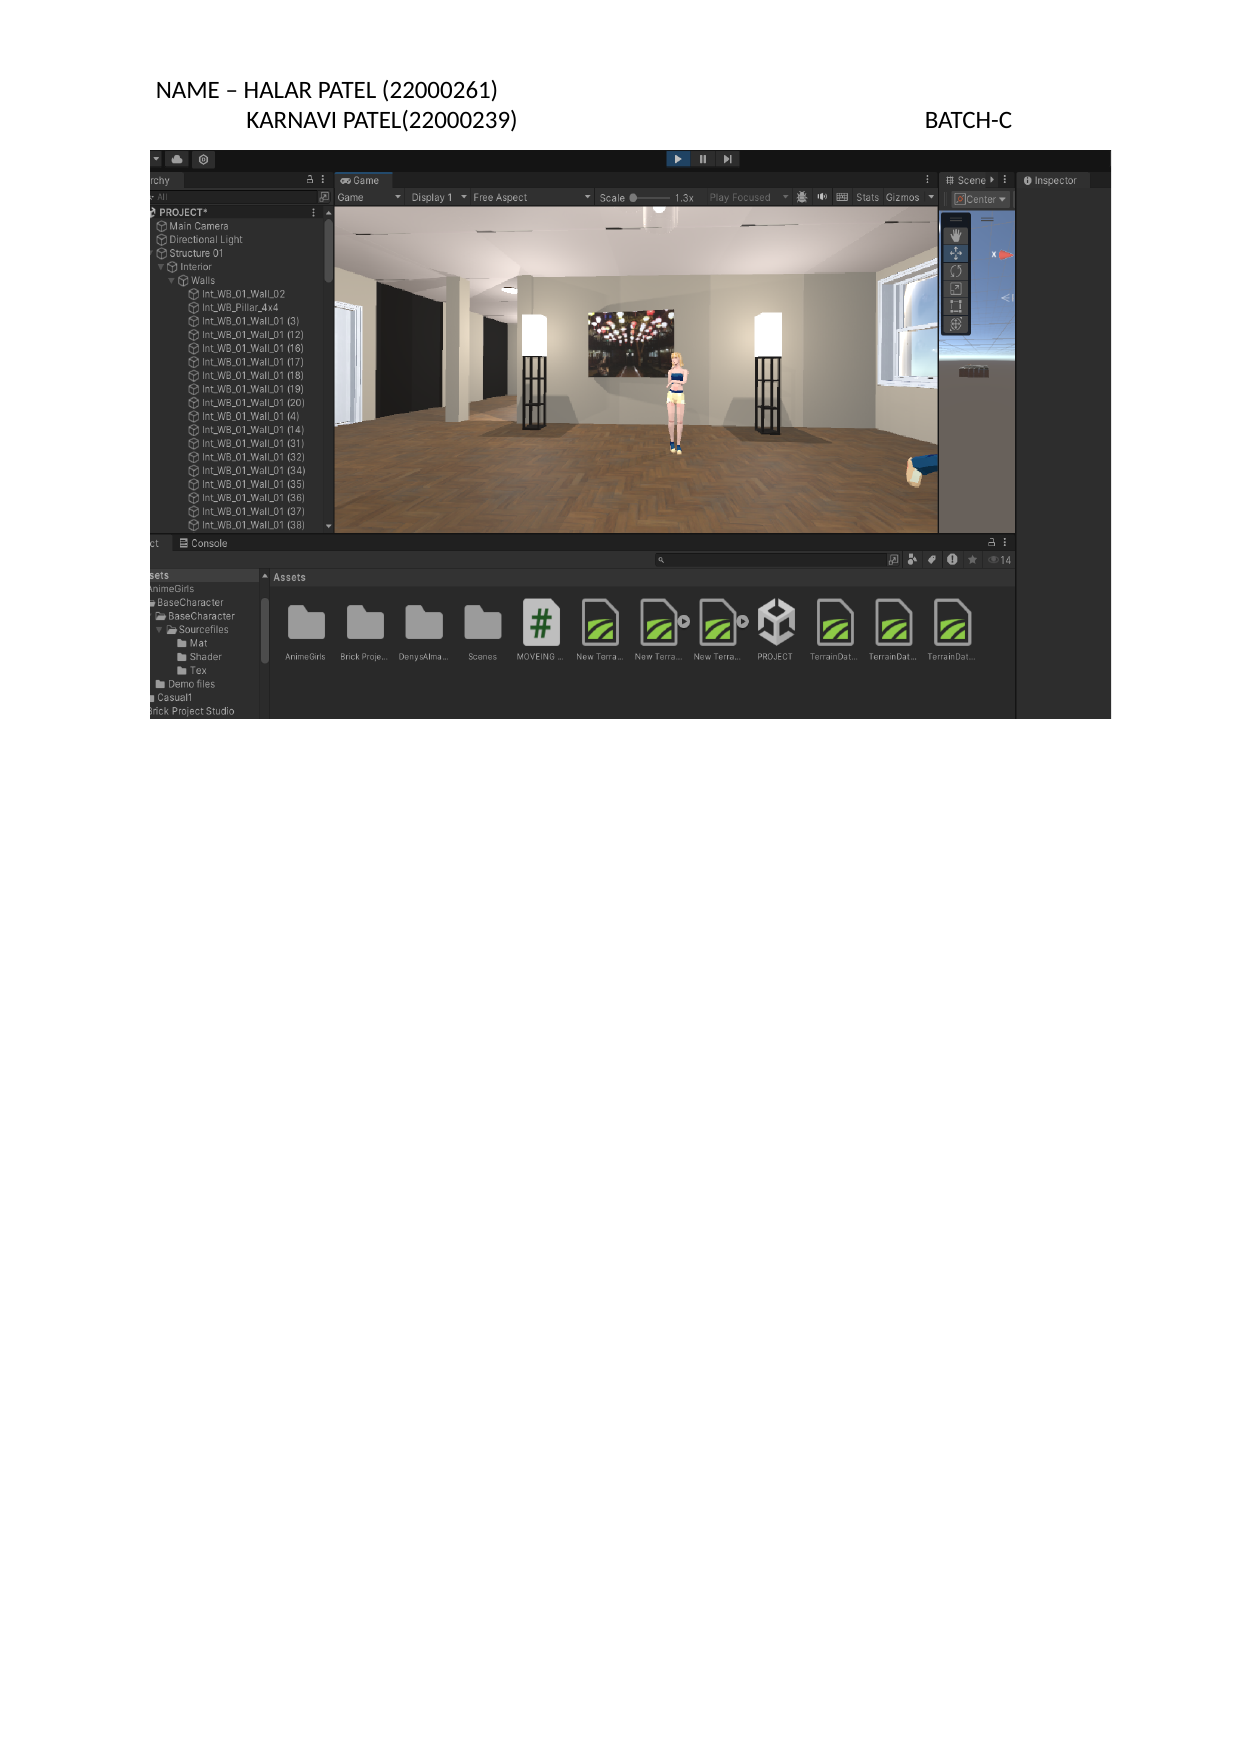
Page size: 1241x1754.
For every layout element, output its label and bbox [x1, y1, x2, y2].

picture [150, 150, 1112, 719]
